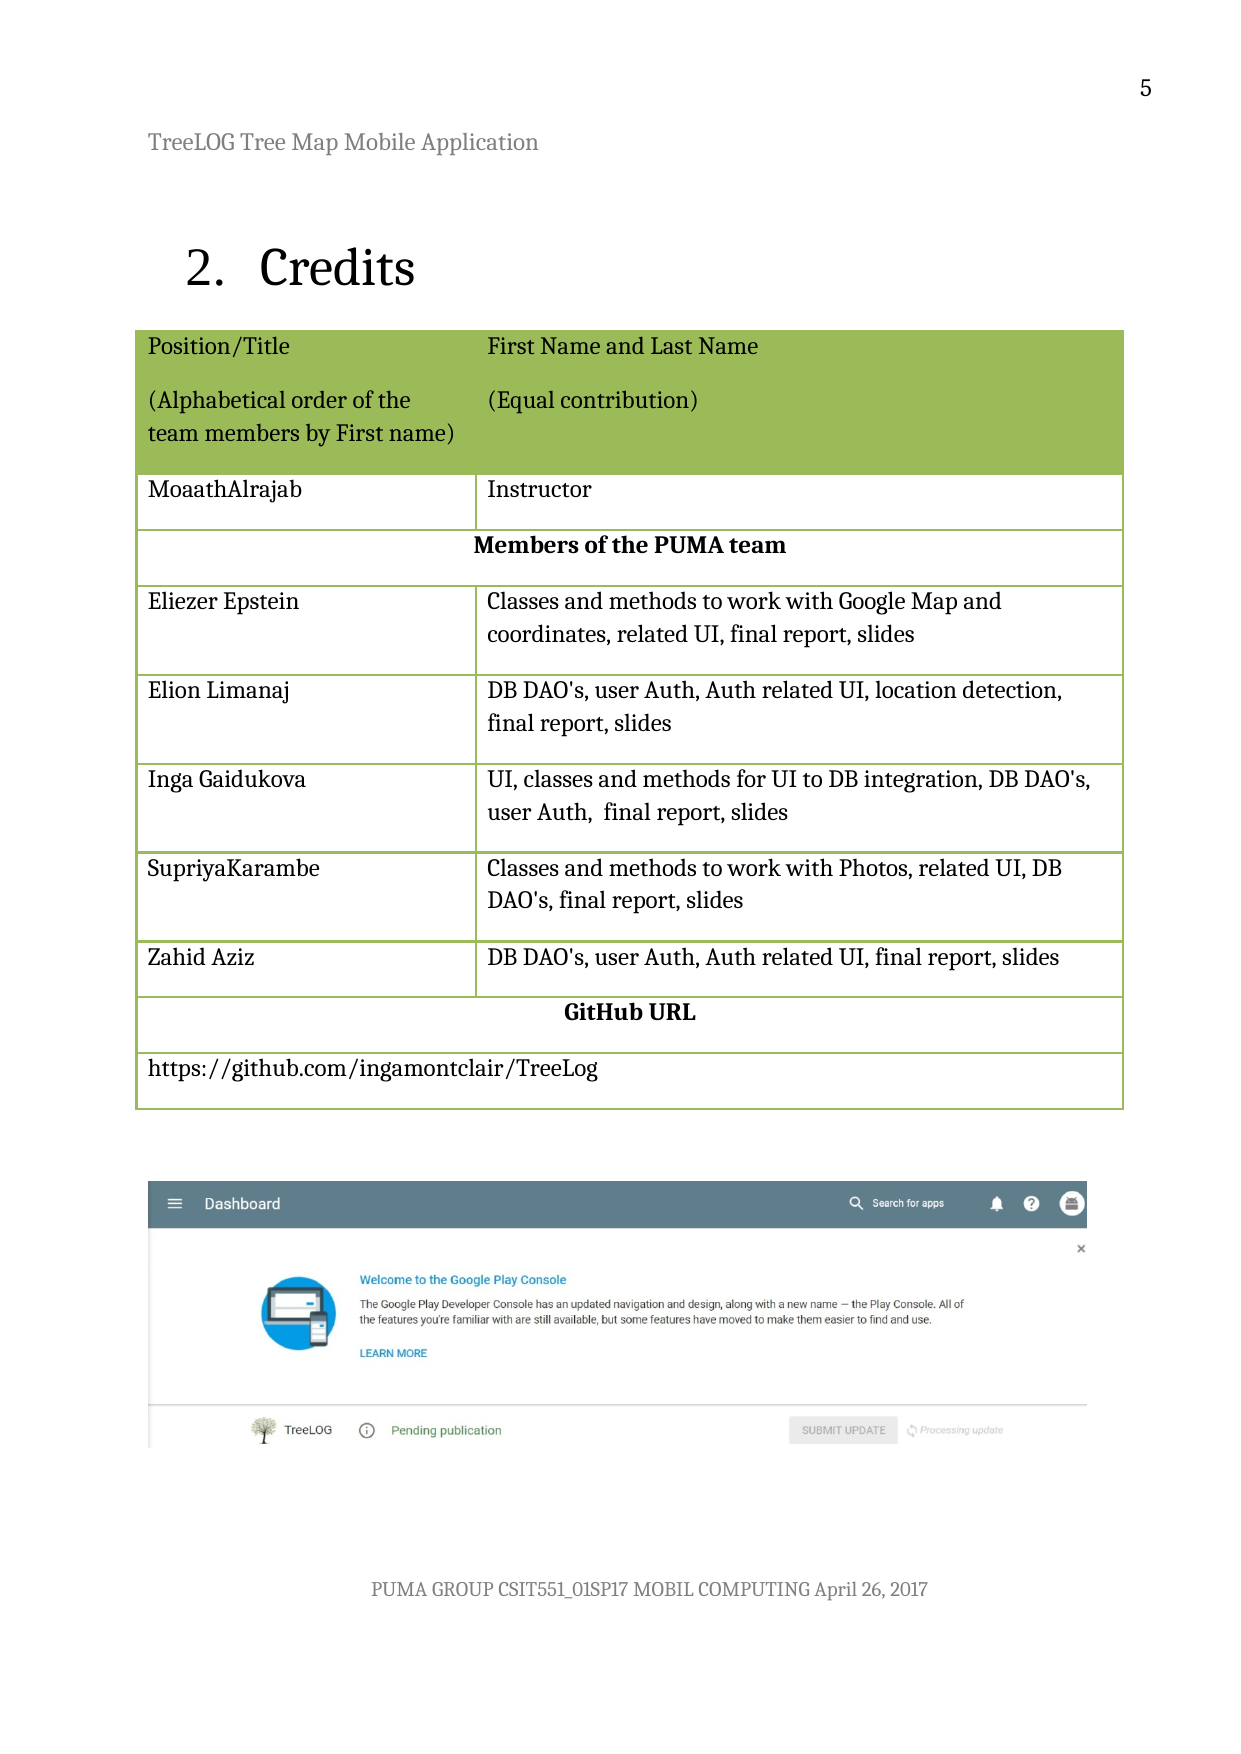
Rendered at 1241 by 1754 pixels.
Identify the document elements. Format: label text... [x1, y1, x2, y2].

table_cell Members of the PUMA team [138, 531, 1122, 584]
table_cell Elion Limanaj [138, 676, 475, 762]
table_cell Eliezer Epstein [138, 587, 475, 673]
table_header Position/Title (Alphabetical order of the team members by First name) [138, 332, 475, 473]
table_cell Instructor [477, 475, 1122, 528]
table_header First Name and Last Name (Equal contribution) [477, 332, 1122, 473]
table_cell GitHub URL [138, 998, 1122, 1052]
table_cell MoaathAlrajab [138, 475, 475, 528]
table_cell DB DAO's, user Auth, Auth related UI, final report, slides [477, 943, 1122, 996]
table_cell Inga Gaidukova [138, 765, 475, 851]
table_cell UI, classes and methods for UI to DB integration, DB DAO's, user Auth, final report, slides [477, 765, 1122, 851]
text Credits [185, 235, 1152, 299]
table_cell https://github.com/ingamontclair/TreeLog [138, 1054, 1122, 1108]
table_cell SupriyaKarambe [138, 854, 475, 940]
table_cell Classes and methods to work with Photos, related UI, DB DAO's, final report, slides [477, 854, 1122, 940]
table_cell Classes and methods to work with Google Map and coordinates, related UI, final report, slides [477, 587, 1122, 673]
table_cell DB DAO's, user Auth, Auth related UI, location detection, final report, slides [477, 676, 1122, 762]
table_cell Zahid Aziz [138, 943, 475, 996]
picture [147, 1181, 1087, 1448]
